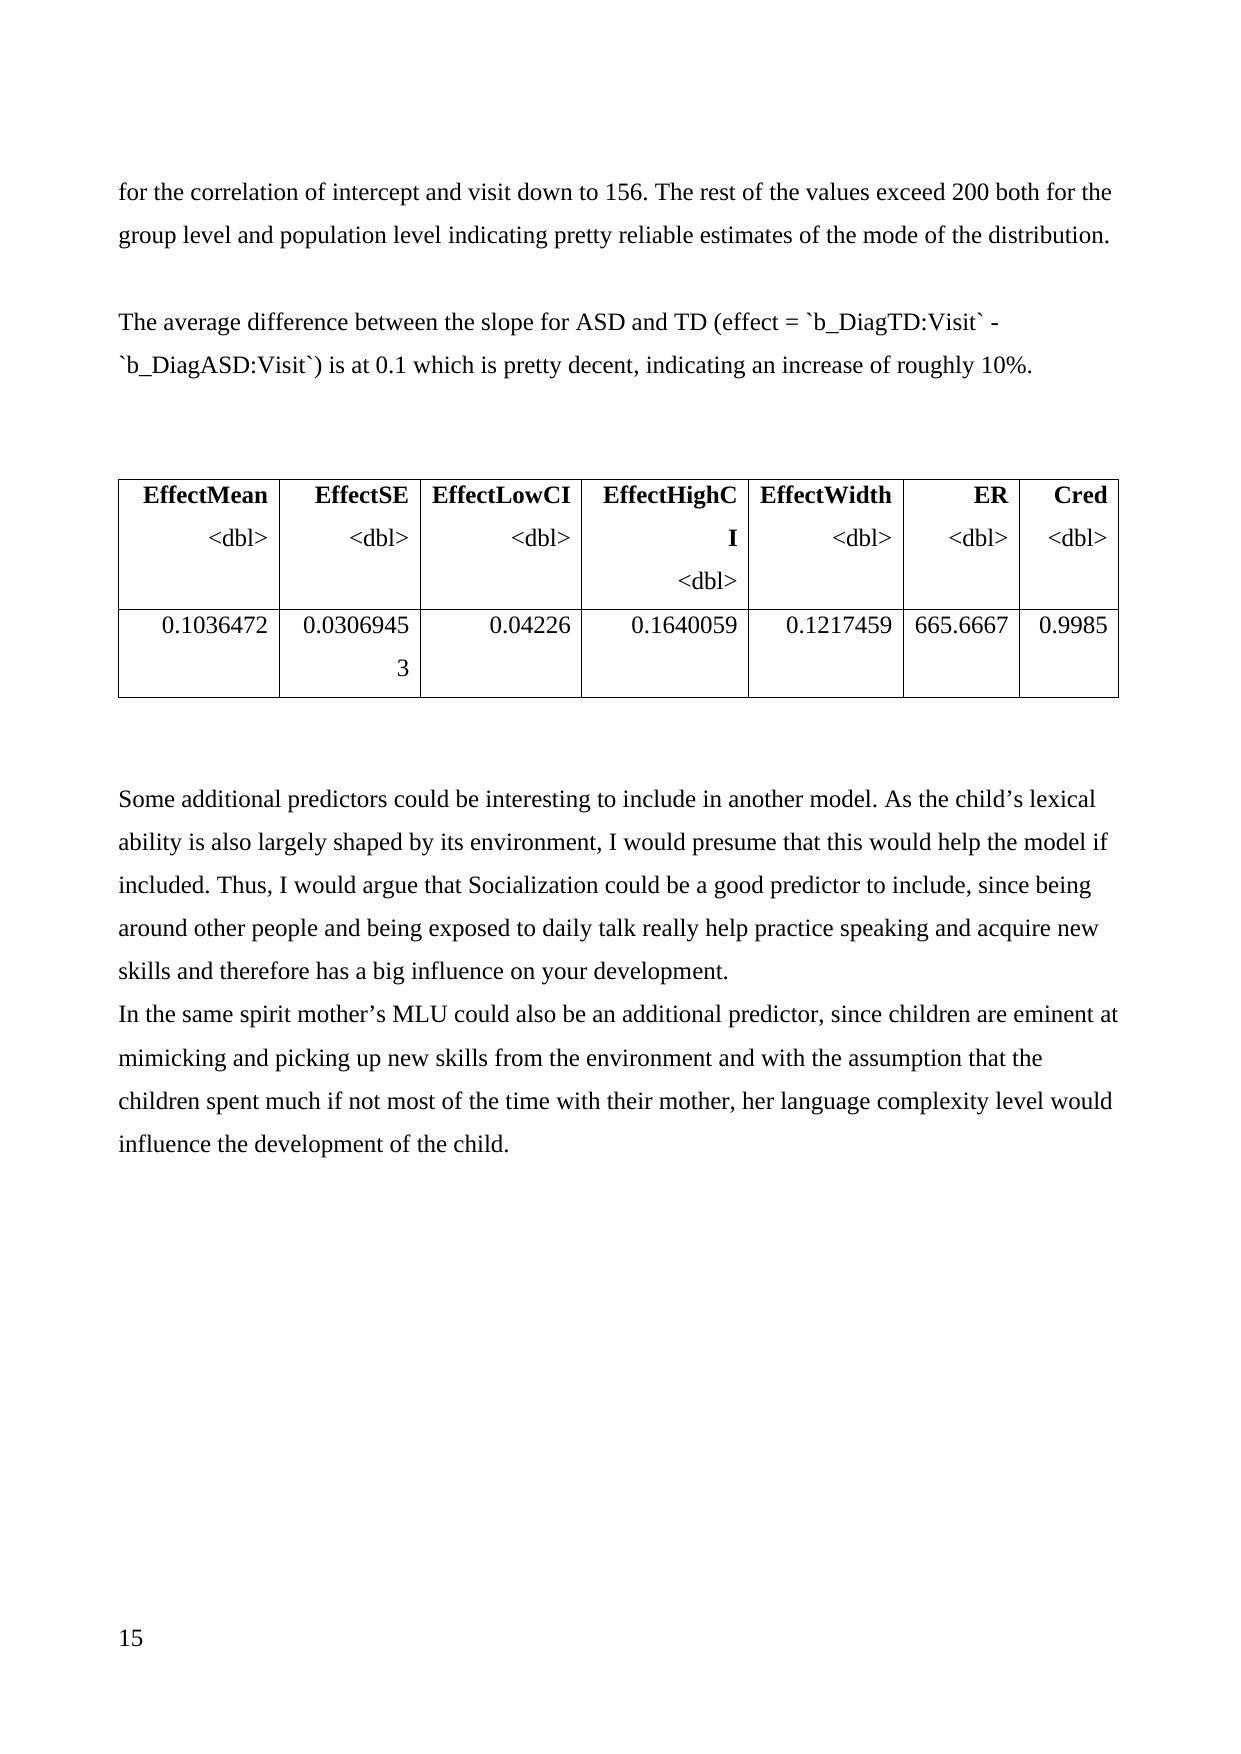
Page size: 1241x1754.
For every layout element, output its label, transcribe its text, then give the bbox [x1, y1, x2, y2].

table_cell 0.03069453 [280, 610, 420, 697]
table_cell 0.1640059 [582, 610, 748, 697]
table_cell 0.1036472 [119, 610, 279, 697]
table_header Cred <dbl> [1020, 480, 1118, 609]
text The average difference between the slope for ASD and TD (effect = `b_DiagTD:Visit` - `b_DiagASD:Visit`) is at 0.1 which is pretty decent, indicating an increase of roughly 10%. [118, 307, 1122, 378]
table_header EffectMean <dbl> [119, 480, 279, 609]
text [118, 177, 1122, 249]
table_header EffectWidth <dbl> [749, 480, 903, 609]
table_cell 665.6667 [904, 610, 1019, 697]
text In the same spirit mother’s MLU could also be an additional predictor, since children are eminent at mimicking and picking up new skills from the environment and with the assumption that the children spent much if not most of the time with their mother, her language complexity level would influence the development of the child. [118, 999, 1122, 1158]
table_header EffectLowCI <dbl> [421, 480, 581, 609]
table_header EffectSE <dbl> [280, 480, 420, 609]
text Some additional predictors could be interesting to include in another model. As the child’s lexical ability is also largely shaped by its environment, I would presume that this would help the model if included. Thus, I would argue that Socialization could be a good predictor to include, since being around other people and being exposed to daily talk really help practice speaking and acquire new skills and therefore has a big influence on your development. [118, 784, 1122, 985]
table_header EffectHighCI <dbl> [582, 480, 748, 609]
table_cell 0.04226 [421, 610, 581, 697]
table_cell 0.1217459 [749, 610, 903, 697]
table_cell 0.9985 [1020, 610, 1118, 697]
table_header ER <dbl> [904, 480, 1019, 609]
